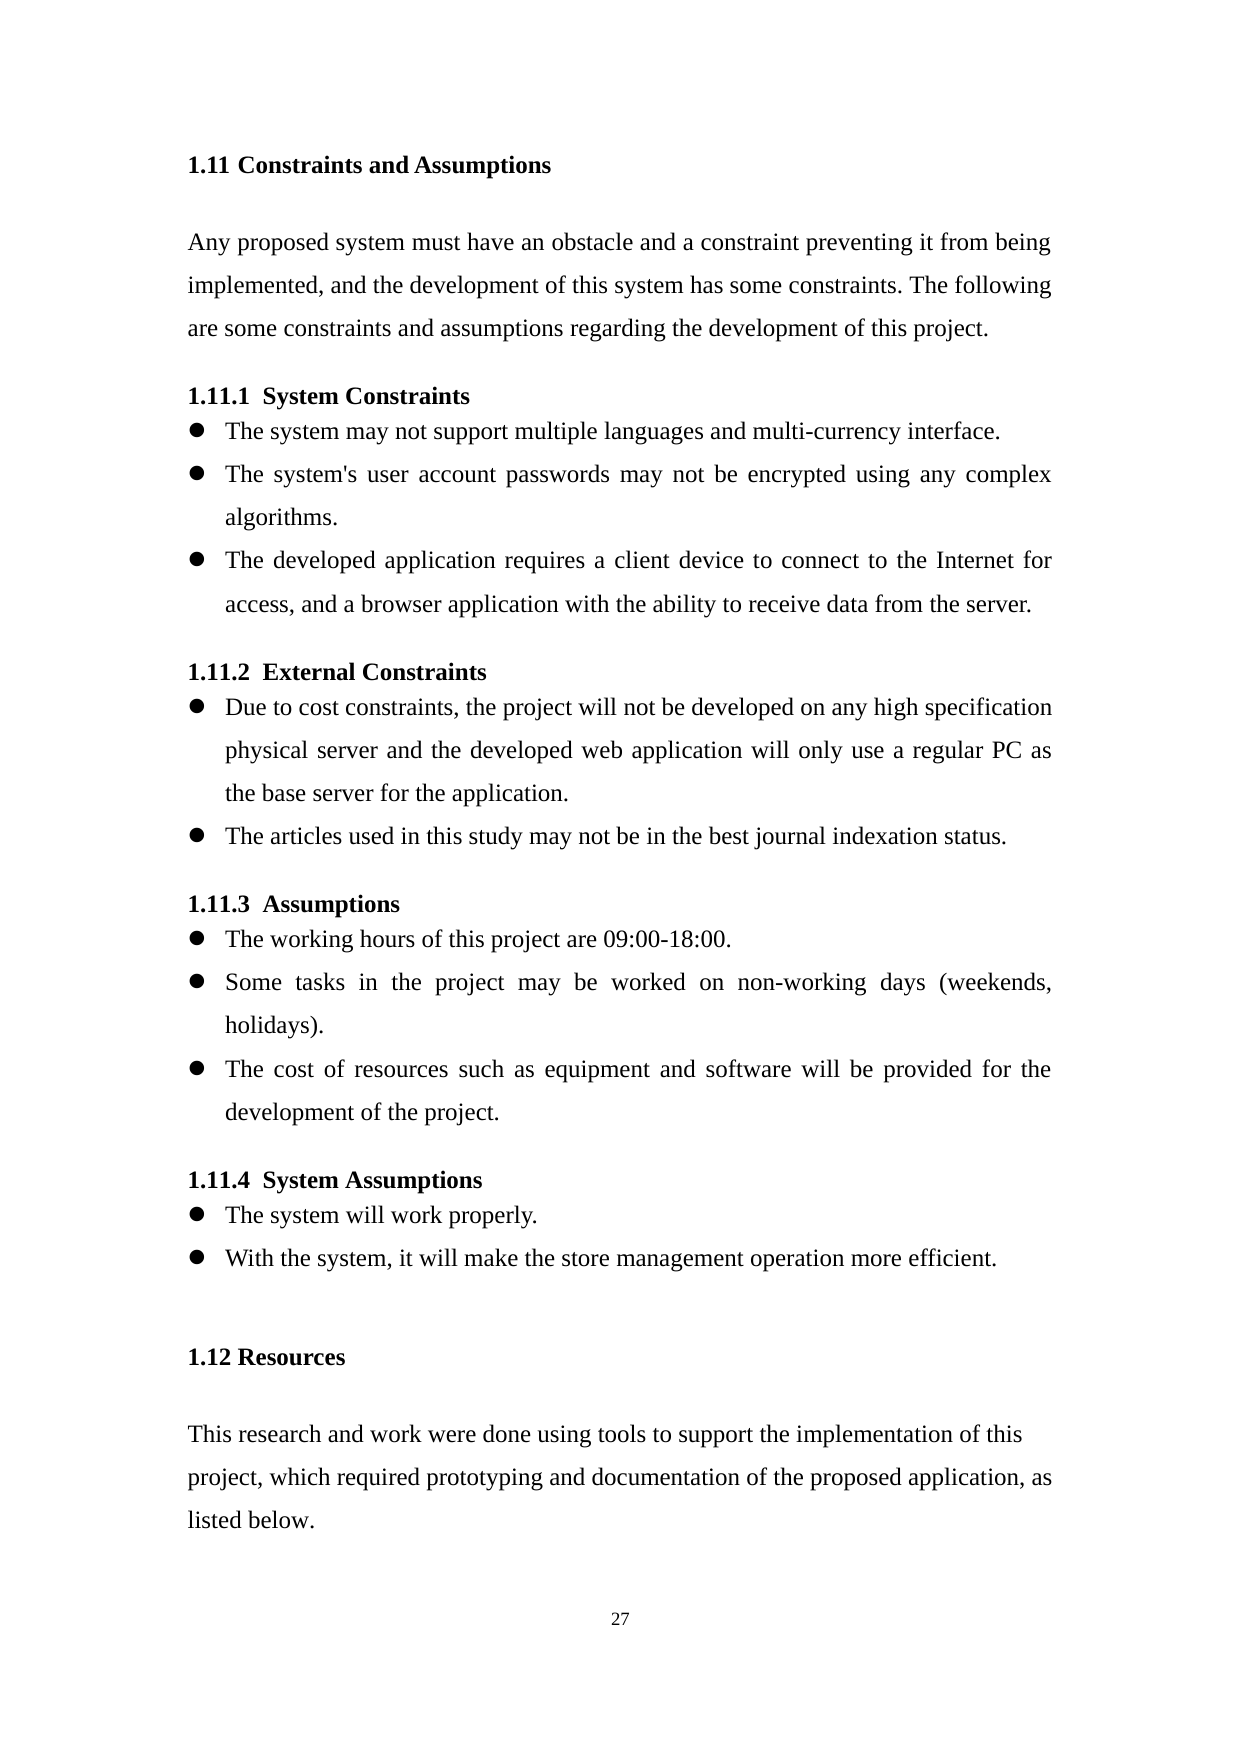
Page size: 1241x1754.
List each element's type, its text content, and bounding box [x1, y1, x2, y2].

subtitle Resources [187, 1342, 1053, 1371]
list The articles used in this study may not be in the best journal indexation status. [187, 821, 1053, 850]
list The system will work properly. [187, 1200, 1053, 1229]
list With the system, it will make the store management operation more efficient. [187, 1243, 1053, 1272]
subtitle External Constraints [187, 657, 1053, 686]
subtitle System Assumptions [187, 1165, 1053, 1194]
subtitle System Constraints [187, 381, 1053, 410]
list Due to cost constraints, the project will not be developed on any high specification physical server and the developed web application will only use a regular PC as the base server for the application. [187, 692, 1053, 807]
subtitle Assumptions [187, 889, 1053, 918]
list The developed application requires a client device to connect to the Internet for access, and a browser application with the ability to receive data from the server. [187, 546, 1053, 617]
text This research and work were done using tools to support the implementation of this project, which required prototyping and documentation of the proposed application, as listed below. [187, 1419, 1053, 1534]
list The working hours of this project are 09:00-18:00. [187, 924, 1053, 953]
text Any proposed system must have an obstacle and a constraint preventing it from being implemented, and the development of this system has some constraints. The following are some constraints and assumptions regarding the development of this project. [187, 227, 1053, 342]
list The system's user account passwords may not be encrypted using any complex algorithms. [187, 459, 1053, 531]
list The system may not support multiple languages and multi-currency interface. [187, 416, 1053, 445]
list Some tasks in the project may be worked on non-working days (weekends, holidays). [187, 967, 1053, 1039]
list The cost of resources such as equipment and software will be provided for the development of the project. [187, 1054, 1053, 1126]
subtitle Constraints and Assumptions [187, 150, 1053, 179]
